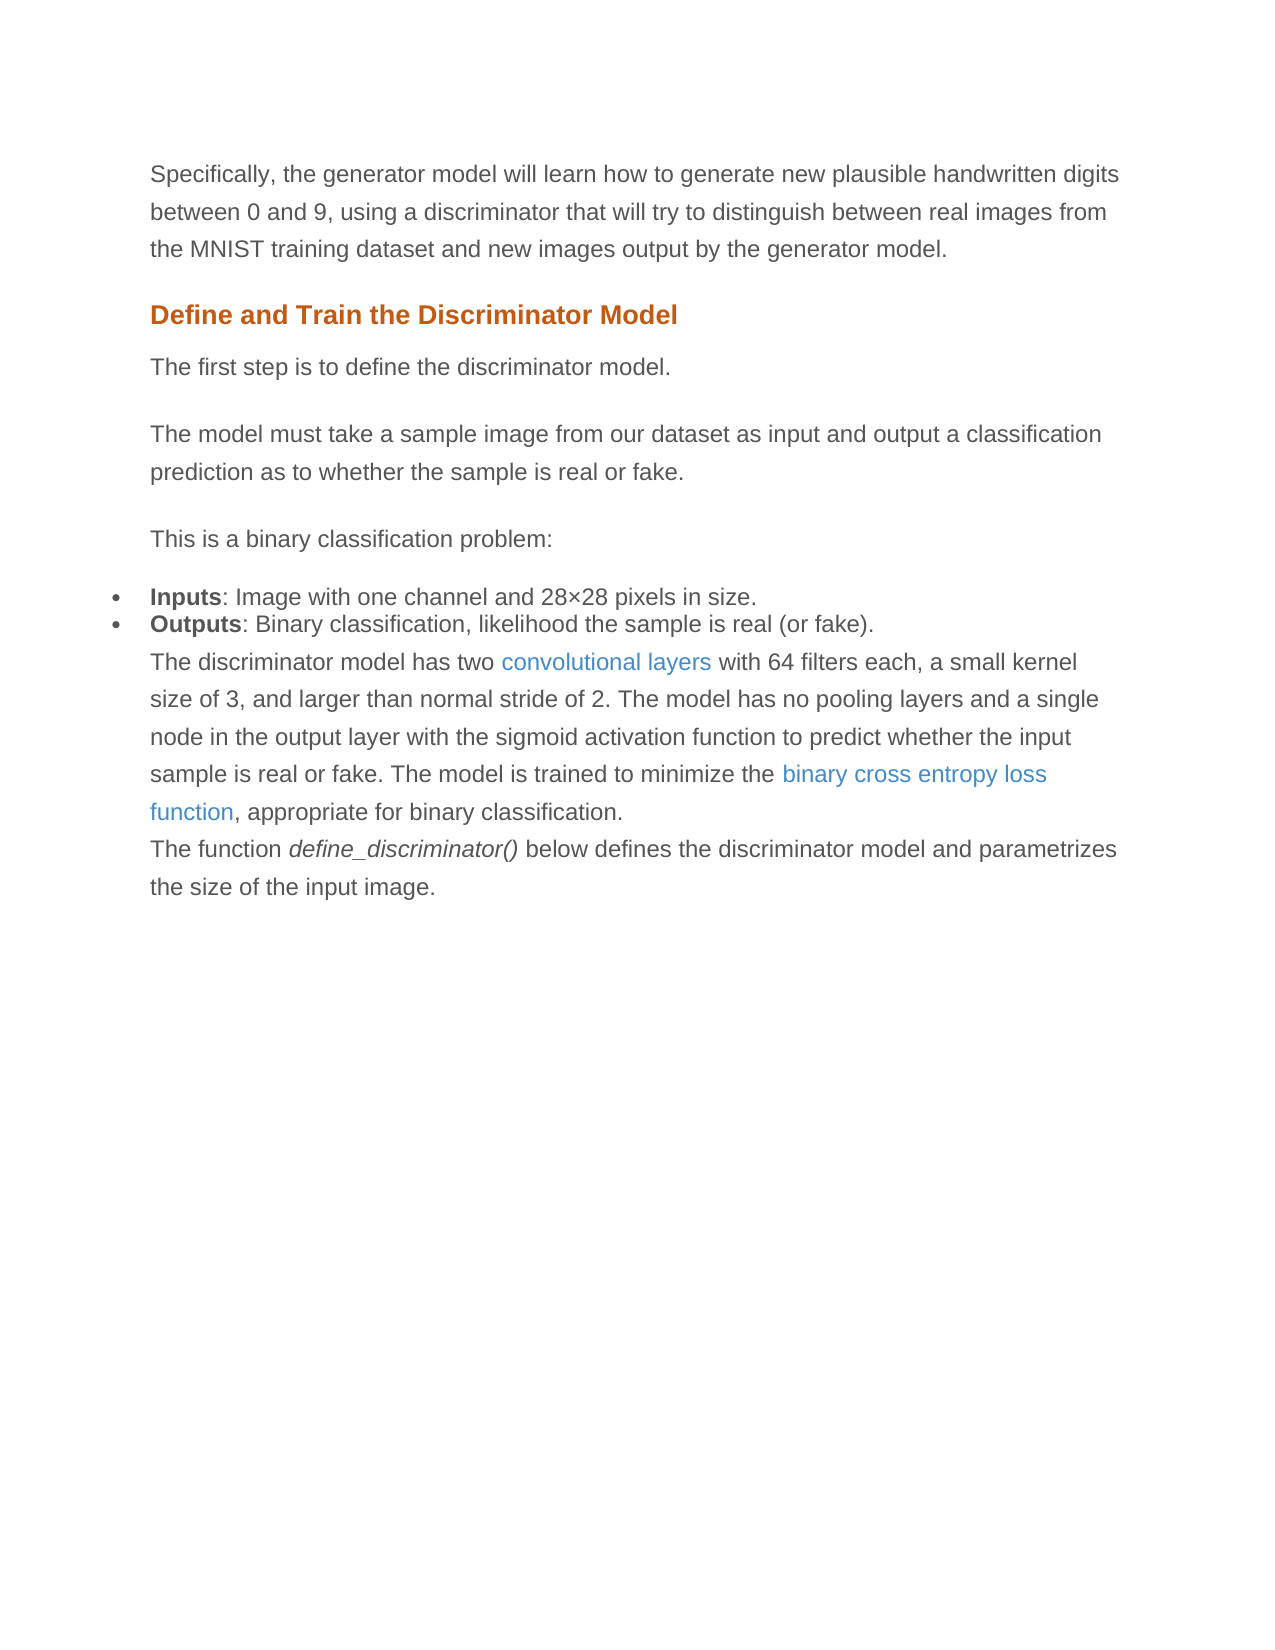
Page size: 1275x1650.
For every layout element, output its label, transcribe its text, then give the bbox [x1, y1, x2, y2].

text Specifically, the generator model will learn how to generate new plausible handwritten digits between 0 and 9, using a discriminator that will try to distinguish between real images from the MNIST training dataset and new images output by the generator model. [150, 150, 1125, 262]
text The model must take a sample image from our dataset as input and output a classification prediction as to whether the sample is real or fake. [150, 410, 1125, 485]
list Outputs: Binary classification, likelihood the sample is real (or fake). [112, 610, 1125, 638]
text This is a binary classification problem: [150, 515, 1125, 552]
subtitle Define and Train the Discriminator Model [150, 292, 1125, 330]
text The discriminator model has two convolutional layers with 64 filters each, a small kernel size of 3, and larger than normal stride of 2. The model has no pooling layers and a single node in the output layer with the sigmoid activation function to predict whether the input sample is real or fake. The model is trained to minimize the binary cross entropy loss function, appropriate for binary classification. [150, 638, 1125, 825]
list Inputs: Image with one channel and 28×28 pixels in size. [112, 582, 1125, 610]
text The first step is to define the discriminator model. [150, 342, 1125, 380]
text The function define_discriminator() below defines the discriminator model and parametrizes the size of the input image. [150, 825, 1125, 900]
